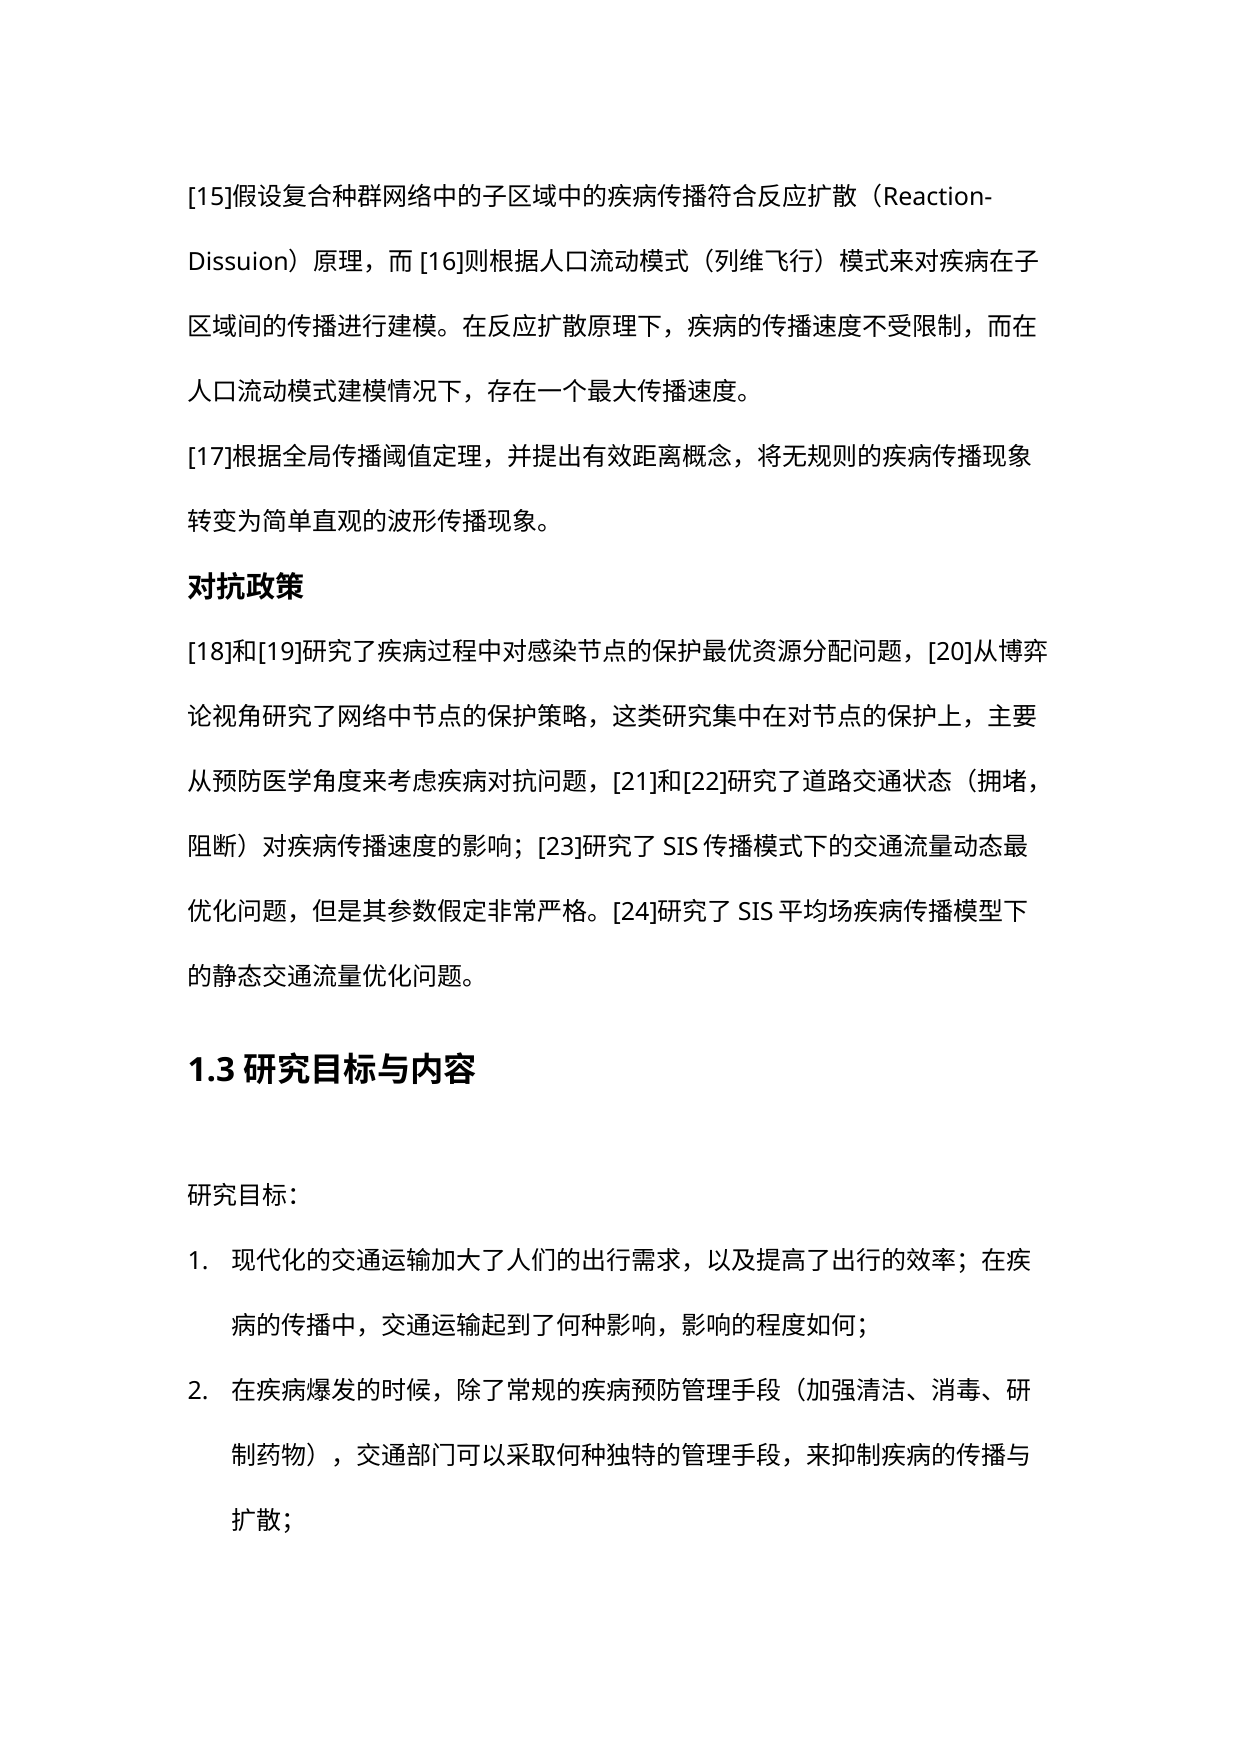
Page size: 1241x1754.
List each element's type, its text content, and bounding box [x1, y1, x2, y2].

text 研究目标： [187, 1161, 1053, 1226]
list 现代化的交通运输加大了人们的出行需求，以及提高了出行的效率；在疾病的传播中，交通运输起到了何种影响，影响的程度如何； [187, 1226, 1053, 1356]
text 对抗政策 [187, 552, 1053, 617]
text [17]根据全局传播阈值定理，并提出有效距离概念，将无规则的疾病传播现象转变为简单直观的波形传播现象。 [187, 422, 1053, 552]
text [18]和[19]研究了疾病过程中对感染节点的保护最优资源分配问题，[20]从博弈论视角研究了网络中节点的保护策略，这类研究集中在对节点的保护上，主要从预防医学角度来考虑疾病对抗问题，[21]和[22]研究了道路交通状态（拥堵，阻断）对疾病传播速度的影响；[23]研究了SIS传播模式下的交通流量动态最优化问题，但是其参数假定非常严格。[24]研究了SIS平均场疾病传播模型下的静态交通流量优化问题。 [187, 617, 1053, 1007]
text [15]假设复合种群网络中的子区域中的疾病传播符合反应扩散（Reaction-Dissuion）原理，而 [16]则根据人口流动模式（列维飞行）模式来对疾病在子区域间的传播进行建模。在反应扩散原理下，疾病的传播速度不受限制，而在人口流动模式建模情况下，存在一个最大传播速度。 [187, 162, 1053, 422]
subtitle 1.3 研究目标与内容 [187, 1034, 1053, 1099]
list 在疾病爆发的时候，除了常规的疾病预防管理手段（加强清洁、消毒、研制药物），交通部门可以采取何种独特的管理手段，来抑制疾病的传播与扩散； [187, 1356, 1053, 1551]
